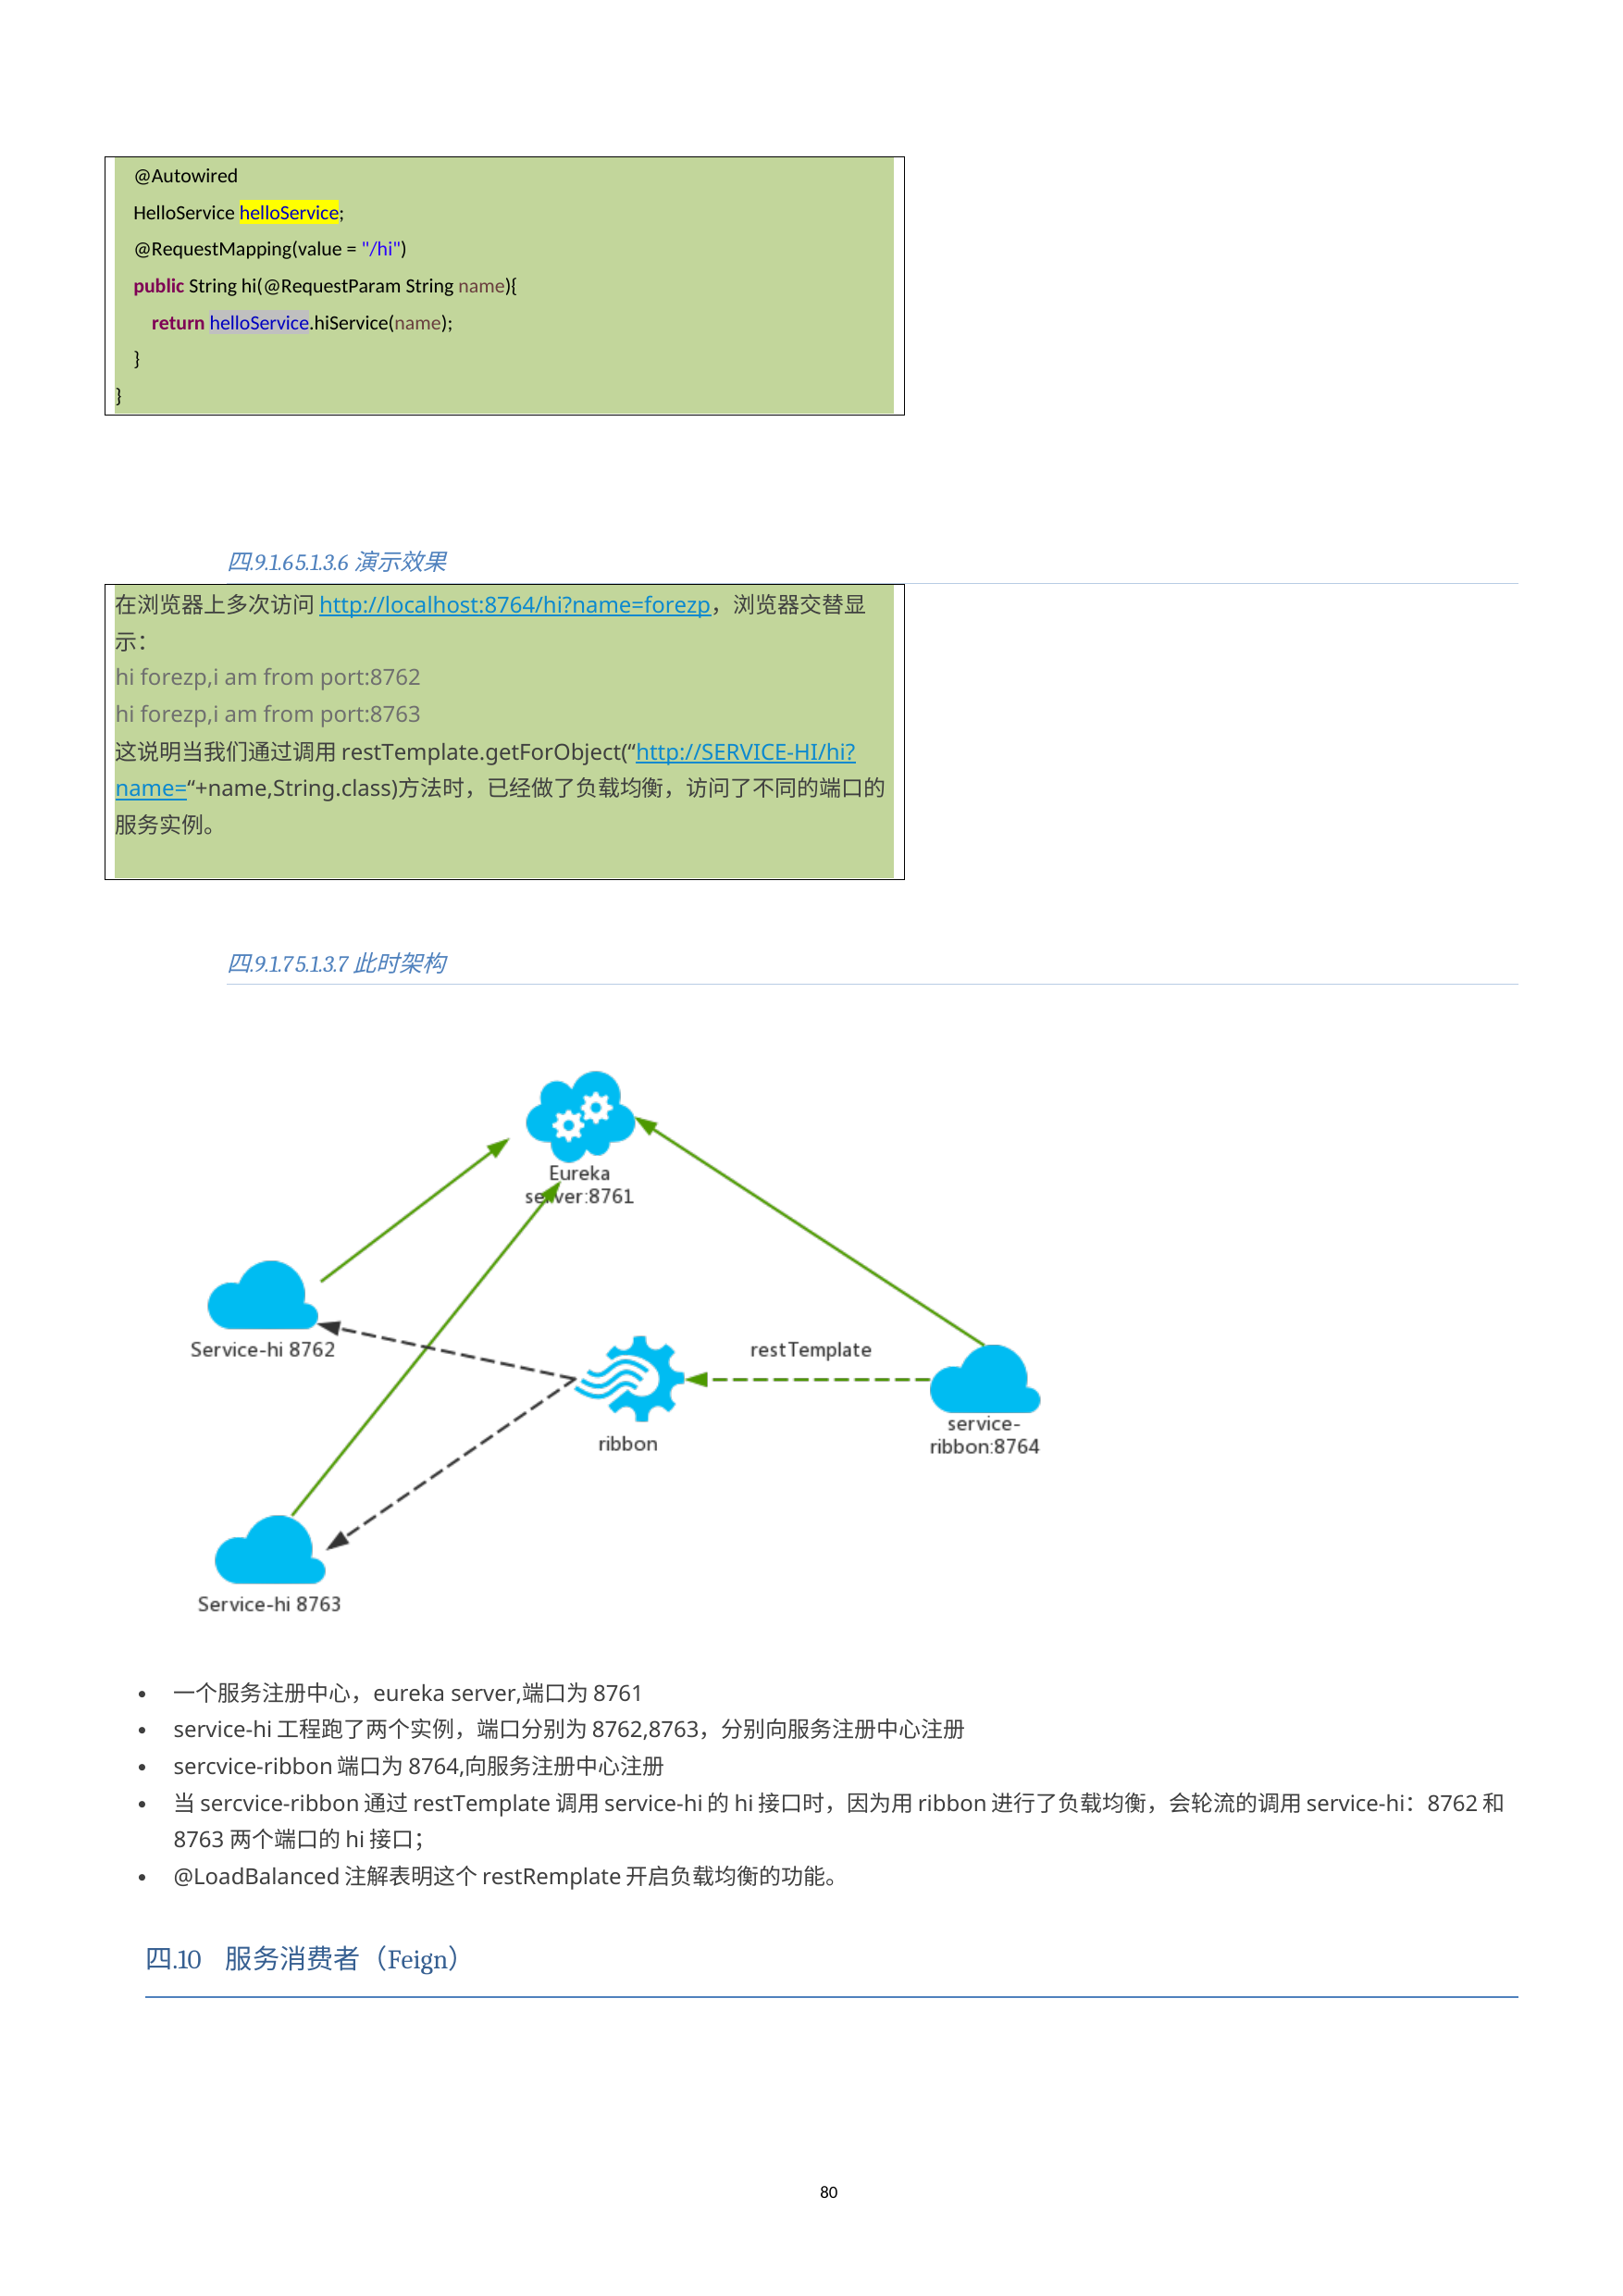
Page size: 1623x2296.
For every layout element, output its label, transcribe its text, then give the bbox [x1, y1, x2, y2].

list 一个服务注册中心，eureka server,端口为8761 [139, 1673, 1518, 1710]
list sercvice-ribbon端口为8764,向服务注册中心注册 [139, 1746, 1518, 1783]
subtitle 服务消费者（Feign） [145, 1920, 1518, 1996]
list @LoadBalanced注解表明这个restRemplate开启负载均衡的功能。 [139, 1856, 1518, 1893]
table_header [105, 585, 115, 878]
subtitle 5.1.3.6 演示效果 [227, 542, 1518, 583]
subtitle 5.1.3.7 此时架构 [227, 943, 1518, 984]
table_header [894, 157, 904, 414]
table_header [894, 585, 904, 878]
list service-hi工程跑了两个实例，端口分别为8762,8763，分别向服务注册中心注册 [139, 1710, 1518, 1746]
picture [139, 1002, 1085, 1629]
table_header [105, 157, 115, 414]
list 当sercvice-ribbon通过restTemplate调用service-hi的hi接口时，因为用ribbon进行了负载均衡，会轮流的调用service-hi：8762和8763 两个端口的hi接口； [139, 1783, 1518, 1856]
